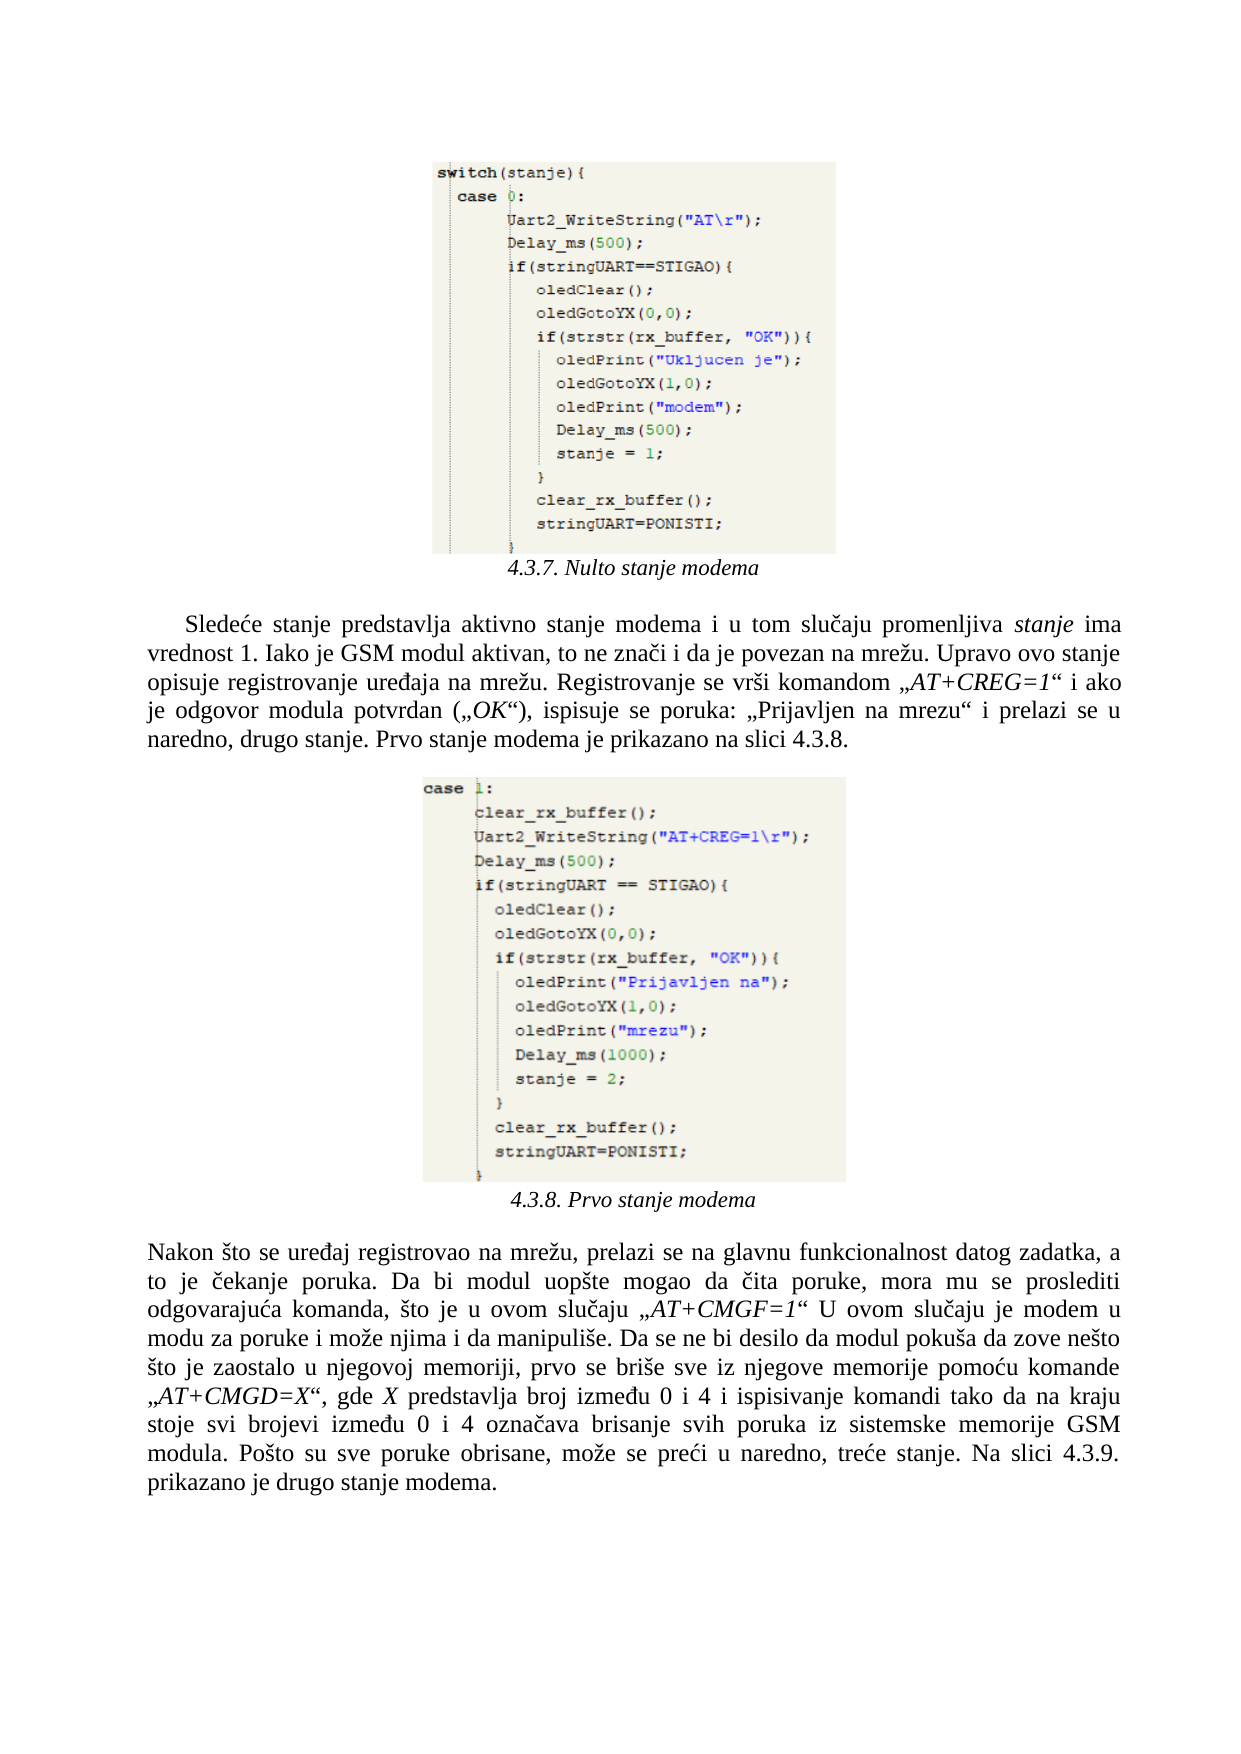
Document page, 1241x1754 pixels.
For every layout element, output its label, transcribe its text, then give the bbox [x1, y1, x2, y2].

picture [432, 162, 837, 554]
text Sledeće stanje predstavlja aktivno stanje modema i u tom slučaju promenljiva stanje ima vrednost 1. Iako je GSM modul aktivan, to ne znači i da je povezan na mrežu. Upravo ovo stanje opisuje registrovanje uređaja na mrežu. Registrovanje se vrši komandom „AT+CREG=1“ i ako je odgovor modula potvrdan („OK“), ispisuje se poruka: „Prijavljen na mrezu“ i prelazi se u naredno, drugo stanje. Prvo stanje modema je prikazano na slici 4.3.8. [147, 609, 1122, 753]
text Nakon što se uređaj registrovao na mrežu, prelazi se na glavnu funkcionalnost datog zadatka, a to je čekanje poruka. Da bi modul uopšte mogao da čita poruke, mora mu se proslediti odgovarajuća komanda, što je u ovom slučaju „AT+CMGF=1“ U ovom slučaju je modem u modu za poruke i može njima i da manipuliše. Da se ne bi desilo da modul pokuša da zove nešto što je zaostalo u njegovoj memoriji, prvo se briše sve iz njegove memorije pomoću komande „AT+CMGD=X“, gde X predstavlja broj između 0 i 4 i ispisivanje komandi tako da na kraju stoje svi brojevi između 0 i 4 označava brisanje svih poruka iz sistemske memorije GSM modula. Pošto su sve poruke obrisane, može se preći u naredno, treće stanje. Na slici 4.3.9. prikazano je drugo stanje modema. [147, 1237, 1122, 1496]
picture [422, 777, 847, 1182]
